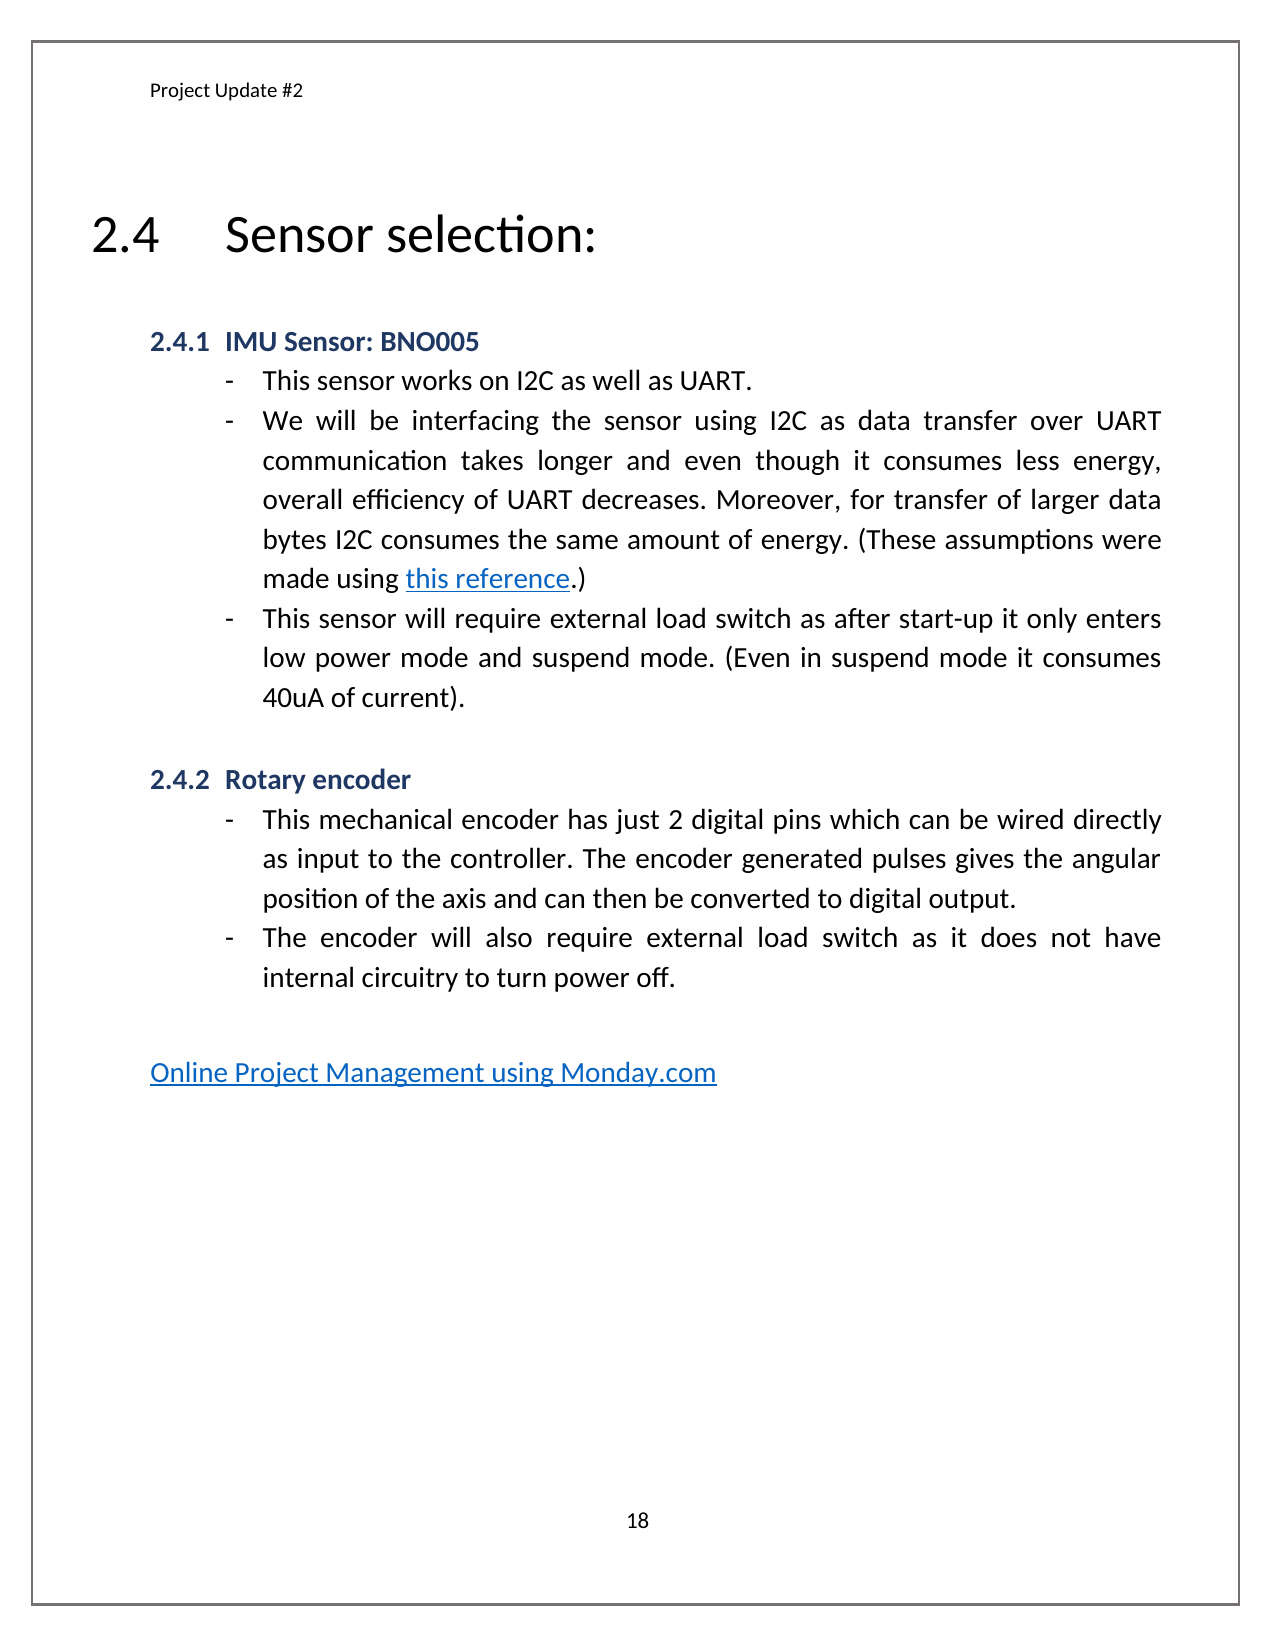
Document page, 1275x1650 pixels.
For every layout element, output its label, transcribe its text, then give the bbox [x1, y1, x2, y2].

list The encoder will also require external load switch as it does not have internal circuitry to turn power off. [225, 919, 1163, 995]
list This sensor works on I2C as well as UART. [225, 362, 1163, 398]
list We will be interfacing the sensor using I2C as data transfer over UART communication takes longer and even though it consumes less energy, overall efficiency of UART decreases. Moreover, for transfer of larger data bytes I2C consumes the same amount of energy. (These assumptions were made using this reference.) [225, 402, 1163, 596]
list This mechanical encoder has just 2 digital pins which can be wired directly as input to the controller. The encoder generated pulses gives the angular position of the axis and can then be converted to digital output. [225, 801, 1163, 915]
text Online Project Management using Monday.com [150, 1054, 1163, 1090]
subtitle IMU Sensor: BNO005 [150, 323, 1163, 359]
subtitle Sensor selection: [91, 200, 1163, 266]
subtitle Rotary encoder [150, 761, 1163, 797]
list This sensor will require external load switch as after start-up it only enters low power mode and suspend mode. (Even in suspend mode it consumes 40uA of current). [225, 600, 1163, 714]
